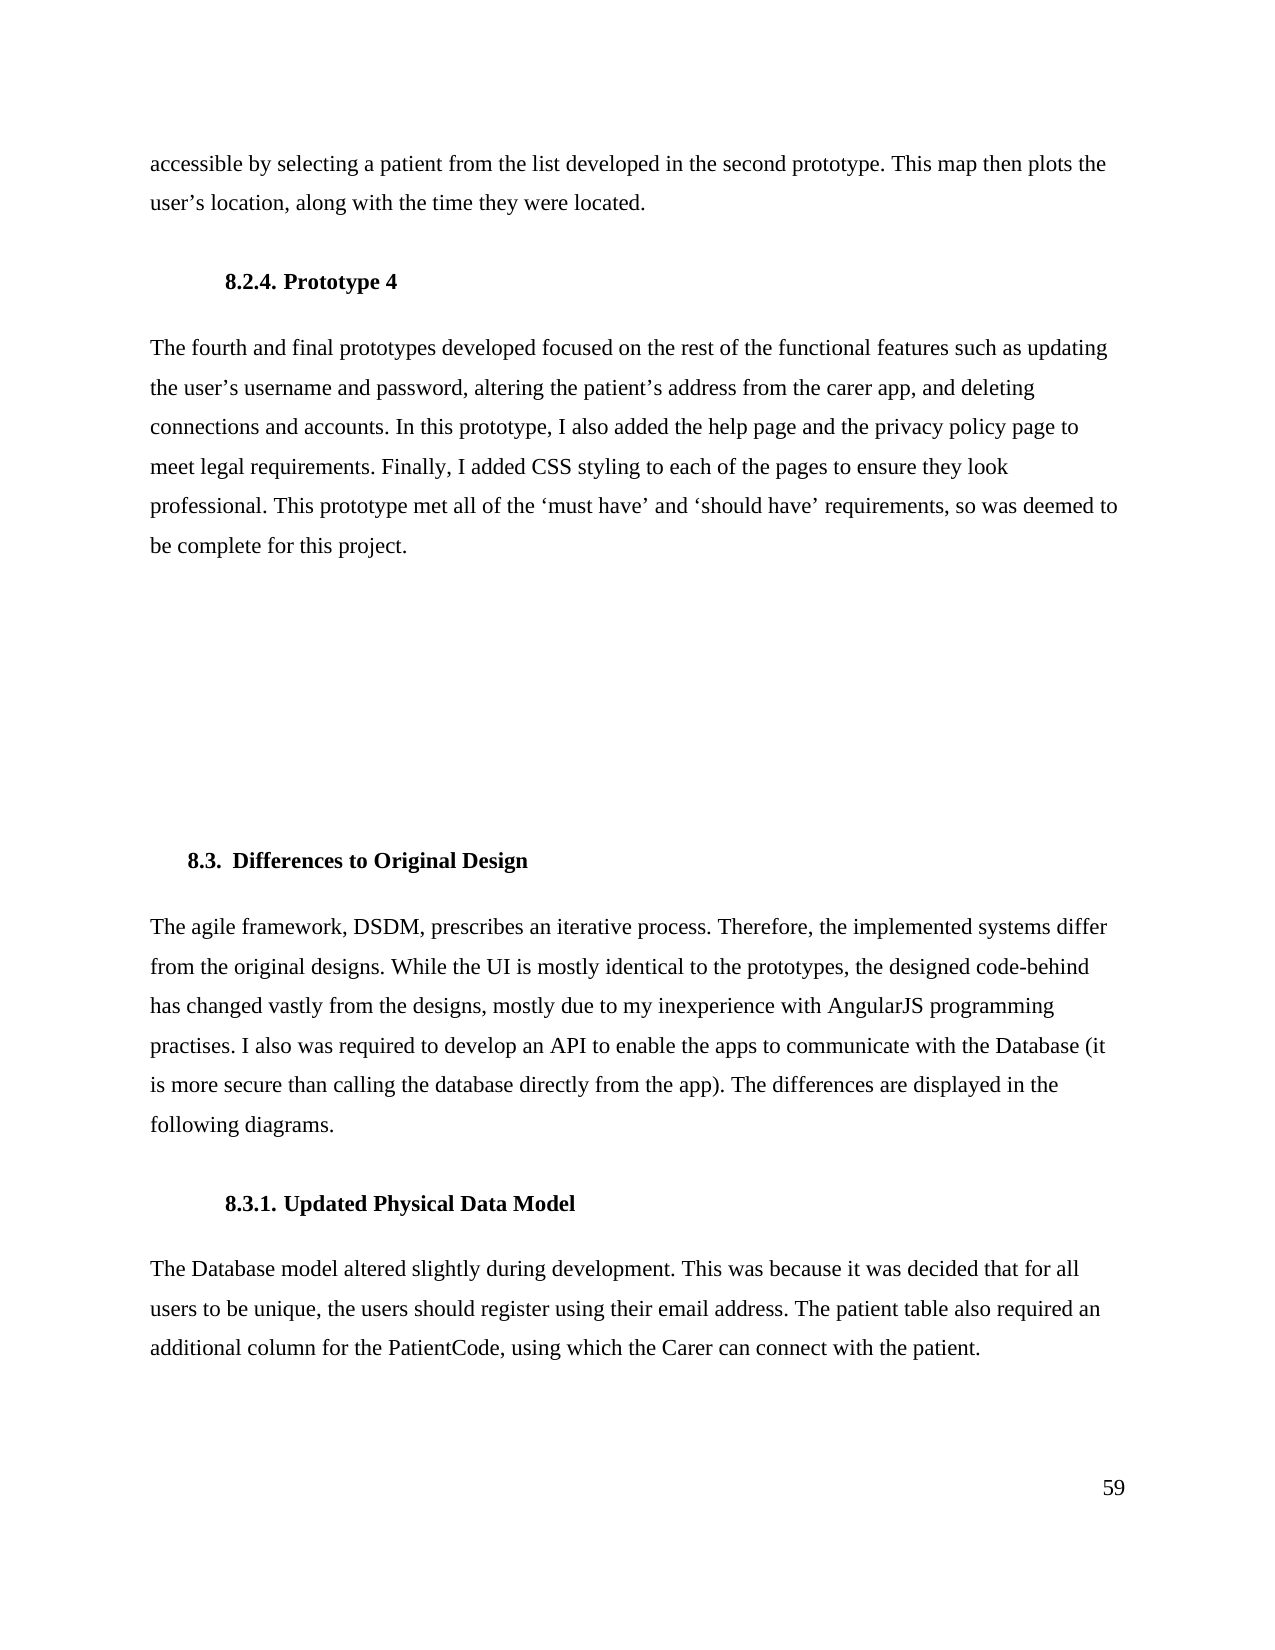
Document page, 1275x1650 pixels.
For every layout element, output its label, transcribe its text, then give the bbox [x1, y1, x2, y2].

subtitle Updated Physical Data Model [225, 1190, 1125, 1216]
subtitle Differences to Original Design [187, 847, 1125, 874]
text The fourth and final prototypes developed focused on the rest of the functional features such as updating the user’s username and password, altering the patient’s address from the carer app, and deleting connections and accounts. In this prototype, I also added the help page and the privacy policy page to meet legal requirements. Finally, I added CSS styling to each of the pages to ensure they look professional. This prototype met all of the ‘must have’ and ‘should have’ requirements, so was deemed to be complete for this project. [150, 334, 1125, 558]
text The agile framework, DSDM, prescribes an iterative process. Therefore, the implemented systems differ from the original designs. While the UI is mostly identical to the prototypes, the designed code-behind has changed vastly from the designs, mostly due to my inexperience with AngularJS programming practises. I also was required to develop an API to enable the apps to communicate with the Database (it is more secure than calling the database directly from the app). The differences are displayed in the following diagrams. [150, 913, 1125, 1137]
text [150, 150, 1125, 216]
subtitle Prototype 4 [225, 268, 1125, 295]
text The Database model altered slightly during development. This was because it was decided that for all users to be unique, the users should register using their email address. The patient table also required an additional column for the PatientCode, using which the Carer can connect with the patient. [150, 1256, 1125, 1361]
